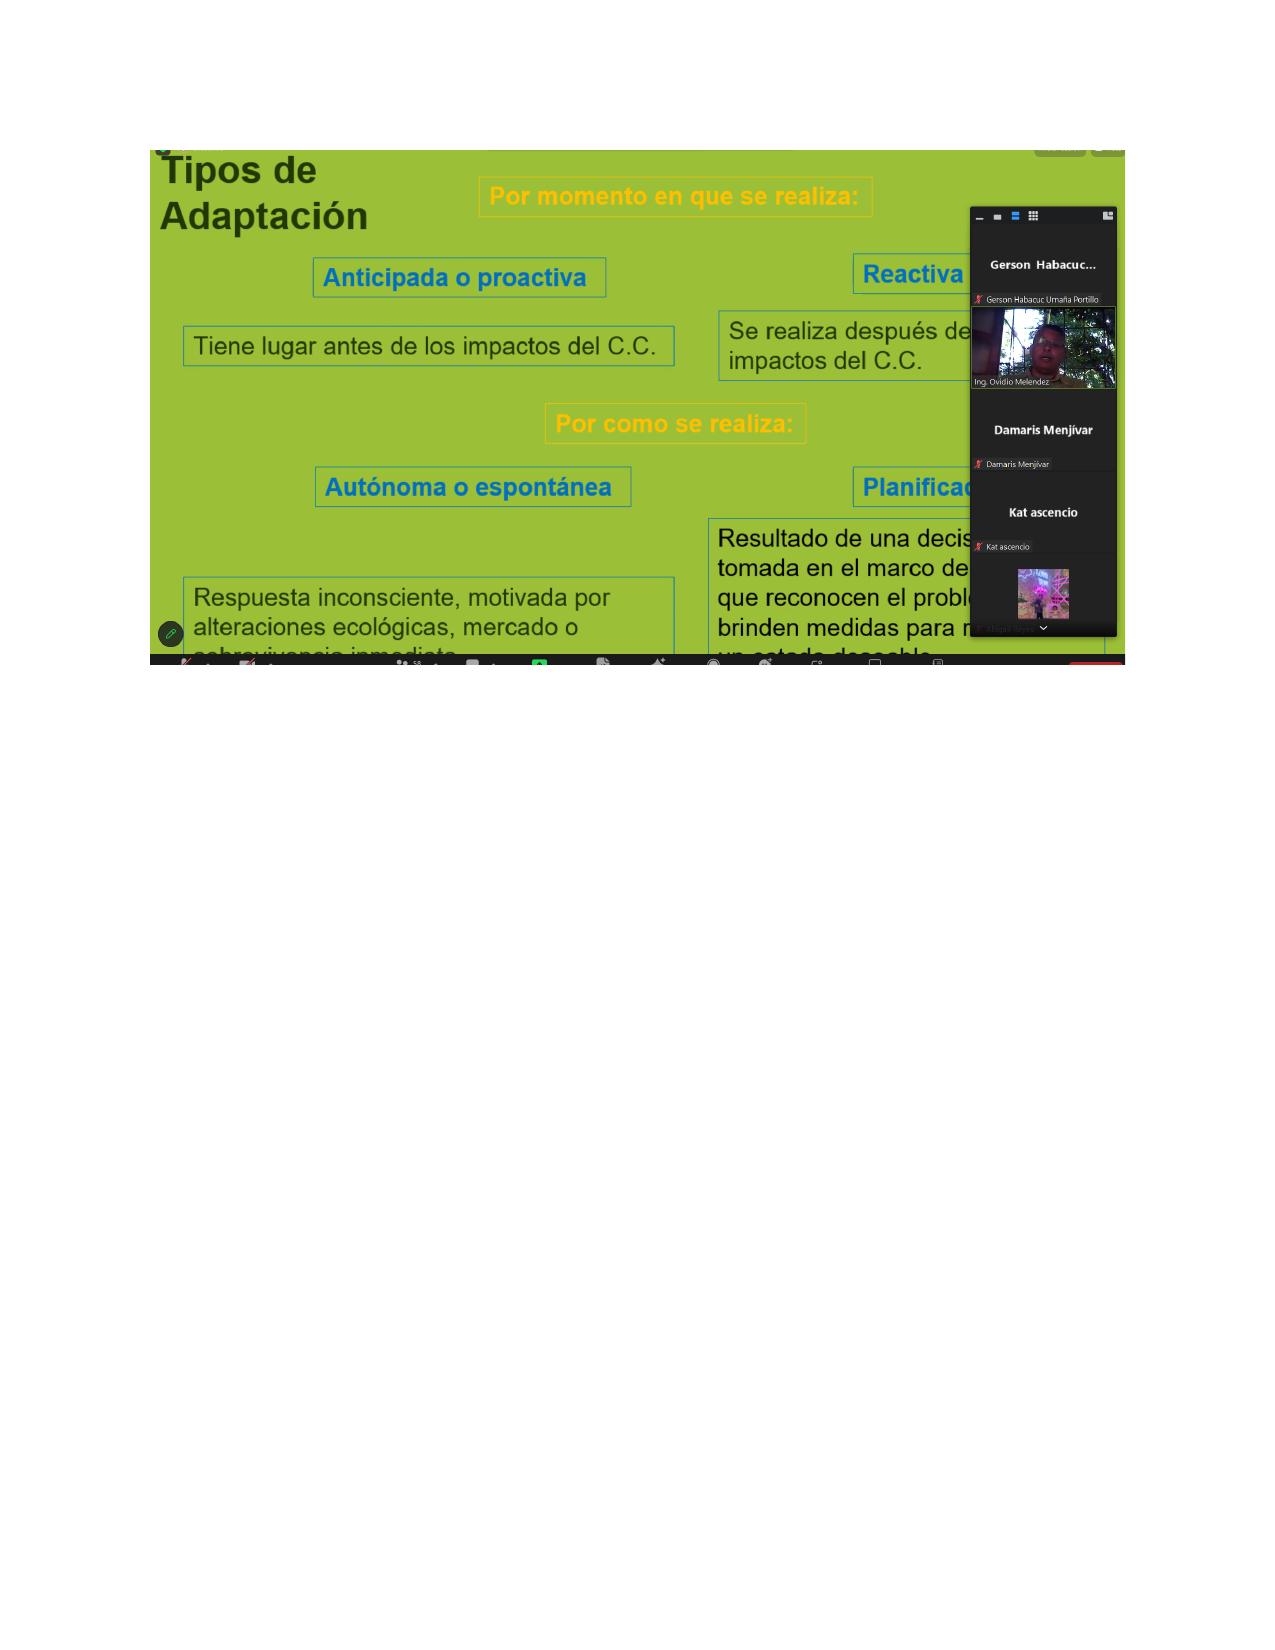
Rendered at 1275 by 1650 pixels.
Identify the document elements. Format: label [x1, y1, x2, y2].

picture [150, 150, 1125, 665]
